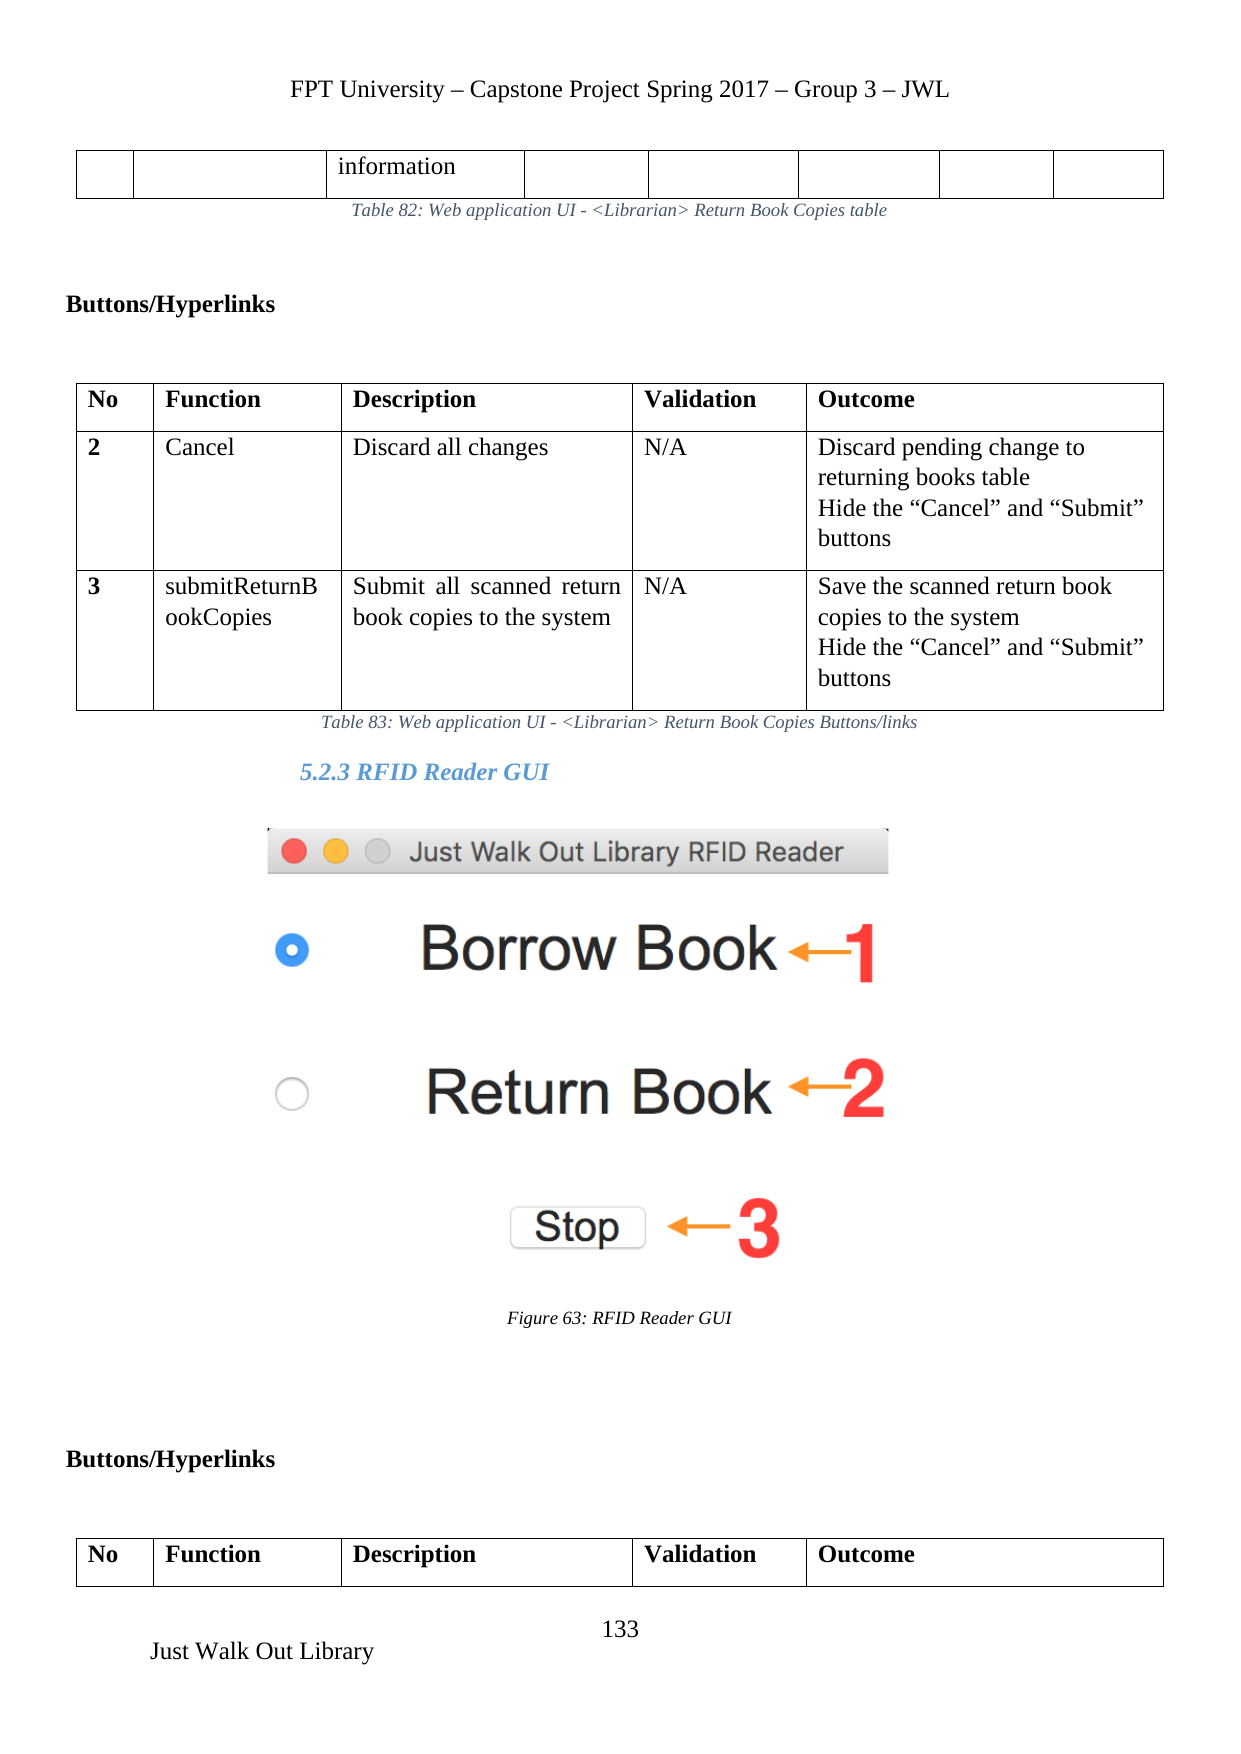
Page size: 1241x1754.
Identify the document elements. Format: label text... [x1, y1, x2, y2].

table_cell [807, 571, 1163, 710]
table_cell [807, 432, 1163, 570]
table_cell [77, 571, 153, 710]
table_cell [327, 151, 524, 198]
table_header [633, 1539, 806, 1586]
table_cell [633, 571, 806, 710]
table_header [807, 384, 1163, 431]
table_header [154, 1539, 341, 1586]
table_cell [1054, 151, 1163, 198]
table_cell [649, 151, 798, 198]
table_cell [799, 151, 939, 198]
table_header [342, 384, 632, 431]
subtitle RFID Reader GUI [300, 757, 1090, 786]
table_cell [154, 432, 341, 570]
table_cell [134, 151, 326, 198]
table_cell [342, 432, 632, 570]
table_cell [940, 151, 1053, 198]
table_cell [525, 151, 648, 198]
picture [267, 828, 889, 1289]
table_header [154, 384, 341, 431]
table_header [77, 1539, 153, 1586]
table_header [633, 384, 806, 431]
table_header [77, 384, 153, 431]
text Buttons/Hyperlinks [66, 1444, 1090, 1472]
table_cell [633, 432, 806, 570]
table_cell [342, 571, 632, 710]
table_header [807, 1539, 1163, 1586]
text Figure 63: RFID Reader GUI [150, 1307, 1090, 1329]
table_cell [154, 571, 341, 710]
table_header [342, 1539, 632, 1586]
text Buttons/Hyperlinks [66, 289, 1090, 317]
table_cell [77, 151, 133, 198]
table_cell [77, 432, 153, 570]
